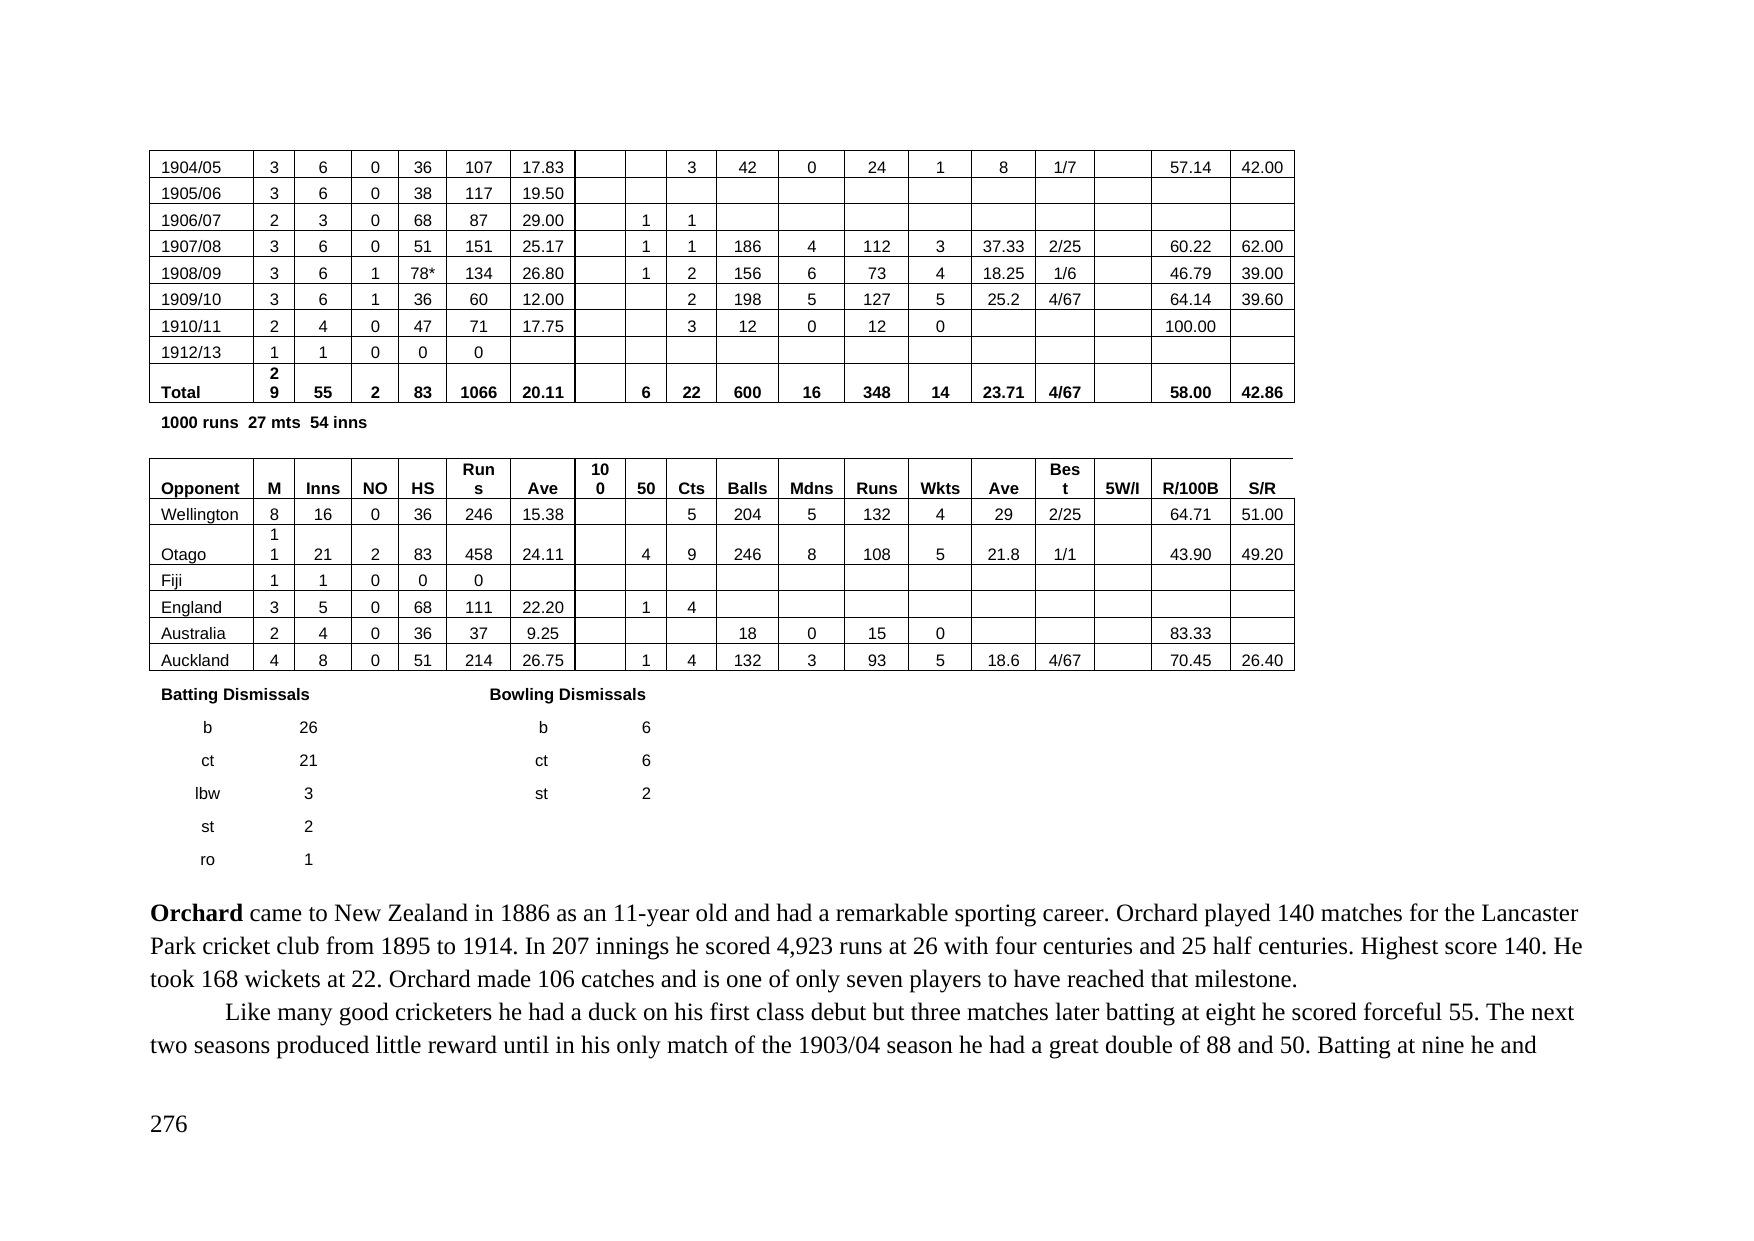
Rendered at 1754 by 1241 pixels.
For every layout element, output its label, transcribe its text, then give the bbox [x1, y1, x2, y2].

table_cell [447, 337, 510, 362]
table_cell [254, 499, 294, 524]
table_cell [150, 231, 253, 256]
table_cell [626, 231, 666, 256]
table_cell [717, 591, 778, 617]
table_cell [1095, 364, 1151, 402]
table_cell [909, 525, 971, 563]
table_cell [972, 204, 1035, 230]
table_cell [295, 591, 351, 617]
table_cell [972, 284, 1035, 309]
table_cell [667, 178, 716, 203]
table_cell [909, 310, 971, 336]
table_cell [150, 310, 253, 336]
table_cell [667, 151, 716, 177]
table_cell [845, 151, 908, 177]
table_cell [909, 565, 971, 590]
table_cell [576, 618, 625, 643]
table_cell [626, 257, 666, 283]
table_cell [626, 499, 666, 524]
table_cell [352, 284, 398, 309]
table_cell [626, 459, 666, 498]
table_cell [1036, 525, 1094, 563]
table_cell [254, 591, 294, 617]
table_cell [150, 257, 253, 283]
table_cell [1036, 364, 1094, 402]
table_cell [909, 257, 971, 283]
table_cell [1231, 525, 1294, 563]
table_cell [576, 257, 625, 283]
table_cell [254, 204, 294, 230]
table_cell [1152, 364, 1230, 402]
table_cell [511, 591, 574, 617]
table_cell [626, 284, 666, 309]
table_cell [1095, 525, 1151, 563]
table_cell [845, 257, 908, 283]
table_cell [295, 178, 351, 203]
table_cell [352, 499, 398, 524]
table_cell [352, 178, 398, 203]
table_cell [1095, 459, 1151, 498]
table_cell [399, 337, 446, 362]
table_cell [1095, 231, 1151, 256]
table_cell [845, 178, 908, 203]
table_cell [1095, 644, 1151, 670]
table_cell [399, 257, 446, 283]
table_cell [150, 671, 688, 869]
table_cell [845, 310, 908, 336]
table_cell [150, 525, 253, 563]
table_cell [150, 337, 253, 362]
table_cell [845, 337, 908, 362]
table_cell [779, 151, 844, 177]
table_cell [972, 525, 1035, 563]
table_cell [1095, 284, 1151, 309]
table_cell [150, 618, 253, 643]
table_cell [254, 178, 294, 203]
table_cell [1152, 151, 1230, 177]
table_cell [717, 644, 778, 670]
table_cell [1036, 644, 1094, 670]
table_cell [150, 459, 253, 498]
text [150, 997, 1604, 1058]
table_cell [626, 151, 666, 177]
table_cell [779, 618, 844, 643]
text Orchard came to New Zealand in 1886 as an 11-year old and had a remarkable sporting career. Orchard played 140 matches for the Lancaster Park cricket club from 1895 to 1914. In 207 innings he scored 4,923 runs at 26 with four centuries and 25 half centuries. Highest score 140. He took 168 wickets at 22. Orchard made 106 catches and is one of only seven players to have reached that milestone. [150, 898, 1604, 992]
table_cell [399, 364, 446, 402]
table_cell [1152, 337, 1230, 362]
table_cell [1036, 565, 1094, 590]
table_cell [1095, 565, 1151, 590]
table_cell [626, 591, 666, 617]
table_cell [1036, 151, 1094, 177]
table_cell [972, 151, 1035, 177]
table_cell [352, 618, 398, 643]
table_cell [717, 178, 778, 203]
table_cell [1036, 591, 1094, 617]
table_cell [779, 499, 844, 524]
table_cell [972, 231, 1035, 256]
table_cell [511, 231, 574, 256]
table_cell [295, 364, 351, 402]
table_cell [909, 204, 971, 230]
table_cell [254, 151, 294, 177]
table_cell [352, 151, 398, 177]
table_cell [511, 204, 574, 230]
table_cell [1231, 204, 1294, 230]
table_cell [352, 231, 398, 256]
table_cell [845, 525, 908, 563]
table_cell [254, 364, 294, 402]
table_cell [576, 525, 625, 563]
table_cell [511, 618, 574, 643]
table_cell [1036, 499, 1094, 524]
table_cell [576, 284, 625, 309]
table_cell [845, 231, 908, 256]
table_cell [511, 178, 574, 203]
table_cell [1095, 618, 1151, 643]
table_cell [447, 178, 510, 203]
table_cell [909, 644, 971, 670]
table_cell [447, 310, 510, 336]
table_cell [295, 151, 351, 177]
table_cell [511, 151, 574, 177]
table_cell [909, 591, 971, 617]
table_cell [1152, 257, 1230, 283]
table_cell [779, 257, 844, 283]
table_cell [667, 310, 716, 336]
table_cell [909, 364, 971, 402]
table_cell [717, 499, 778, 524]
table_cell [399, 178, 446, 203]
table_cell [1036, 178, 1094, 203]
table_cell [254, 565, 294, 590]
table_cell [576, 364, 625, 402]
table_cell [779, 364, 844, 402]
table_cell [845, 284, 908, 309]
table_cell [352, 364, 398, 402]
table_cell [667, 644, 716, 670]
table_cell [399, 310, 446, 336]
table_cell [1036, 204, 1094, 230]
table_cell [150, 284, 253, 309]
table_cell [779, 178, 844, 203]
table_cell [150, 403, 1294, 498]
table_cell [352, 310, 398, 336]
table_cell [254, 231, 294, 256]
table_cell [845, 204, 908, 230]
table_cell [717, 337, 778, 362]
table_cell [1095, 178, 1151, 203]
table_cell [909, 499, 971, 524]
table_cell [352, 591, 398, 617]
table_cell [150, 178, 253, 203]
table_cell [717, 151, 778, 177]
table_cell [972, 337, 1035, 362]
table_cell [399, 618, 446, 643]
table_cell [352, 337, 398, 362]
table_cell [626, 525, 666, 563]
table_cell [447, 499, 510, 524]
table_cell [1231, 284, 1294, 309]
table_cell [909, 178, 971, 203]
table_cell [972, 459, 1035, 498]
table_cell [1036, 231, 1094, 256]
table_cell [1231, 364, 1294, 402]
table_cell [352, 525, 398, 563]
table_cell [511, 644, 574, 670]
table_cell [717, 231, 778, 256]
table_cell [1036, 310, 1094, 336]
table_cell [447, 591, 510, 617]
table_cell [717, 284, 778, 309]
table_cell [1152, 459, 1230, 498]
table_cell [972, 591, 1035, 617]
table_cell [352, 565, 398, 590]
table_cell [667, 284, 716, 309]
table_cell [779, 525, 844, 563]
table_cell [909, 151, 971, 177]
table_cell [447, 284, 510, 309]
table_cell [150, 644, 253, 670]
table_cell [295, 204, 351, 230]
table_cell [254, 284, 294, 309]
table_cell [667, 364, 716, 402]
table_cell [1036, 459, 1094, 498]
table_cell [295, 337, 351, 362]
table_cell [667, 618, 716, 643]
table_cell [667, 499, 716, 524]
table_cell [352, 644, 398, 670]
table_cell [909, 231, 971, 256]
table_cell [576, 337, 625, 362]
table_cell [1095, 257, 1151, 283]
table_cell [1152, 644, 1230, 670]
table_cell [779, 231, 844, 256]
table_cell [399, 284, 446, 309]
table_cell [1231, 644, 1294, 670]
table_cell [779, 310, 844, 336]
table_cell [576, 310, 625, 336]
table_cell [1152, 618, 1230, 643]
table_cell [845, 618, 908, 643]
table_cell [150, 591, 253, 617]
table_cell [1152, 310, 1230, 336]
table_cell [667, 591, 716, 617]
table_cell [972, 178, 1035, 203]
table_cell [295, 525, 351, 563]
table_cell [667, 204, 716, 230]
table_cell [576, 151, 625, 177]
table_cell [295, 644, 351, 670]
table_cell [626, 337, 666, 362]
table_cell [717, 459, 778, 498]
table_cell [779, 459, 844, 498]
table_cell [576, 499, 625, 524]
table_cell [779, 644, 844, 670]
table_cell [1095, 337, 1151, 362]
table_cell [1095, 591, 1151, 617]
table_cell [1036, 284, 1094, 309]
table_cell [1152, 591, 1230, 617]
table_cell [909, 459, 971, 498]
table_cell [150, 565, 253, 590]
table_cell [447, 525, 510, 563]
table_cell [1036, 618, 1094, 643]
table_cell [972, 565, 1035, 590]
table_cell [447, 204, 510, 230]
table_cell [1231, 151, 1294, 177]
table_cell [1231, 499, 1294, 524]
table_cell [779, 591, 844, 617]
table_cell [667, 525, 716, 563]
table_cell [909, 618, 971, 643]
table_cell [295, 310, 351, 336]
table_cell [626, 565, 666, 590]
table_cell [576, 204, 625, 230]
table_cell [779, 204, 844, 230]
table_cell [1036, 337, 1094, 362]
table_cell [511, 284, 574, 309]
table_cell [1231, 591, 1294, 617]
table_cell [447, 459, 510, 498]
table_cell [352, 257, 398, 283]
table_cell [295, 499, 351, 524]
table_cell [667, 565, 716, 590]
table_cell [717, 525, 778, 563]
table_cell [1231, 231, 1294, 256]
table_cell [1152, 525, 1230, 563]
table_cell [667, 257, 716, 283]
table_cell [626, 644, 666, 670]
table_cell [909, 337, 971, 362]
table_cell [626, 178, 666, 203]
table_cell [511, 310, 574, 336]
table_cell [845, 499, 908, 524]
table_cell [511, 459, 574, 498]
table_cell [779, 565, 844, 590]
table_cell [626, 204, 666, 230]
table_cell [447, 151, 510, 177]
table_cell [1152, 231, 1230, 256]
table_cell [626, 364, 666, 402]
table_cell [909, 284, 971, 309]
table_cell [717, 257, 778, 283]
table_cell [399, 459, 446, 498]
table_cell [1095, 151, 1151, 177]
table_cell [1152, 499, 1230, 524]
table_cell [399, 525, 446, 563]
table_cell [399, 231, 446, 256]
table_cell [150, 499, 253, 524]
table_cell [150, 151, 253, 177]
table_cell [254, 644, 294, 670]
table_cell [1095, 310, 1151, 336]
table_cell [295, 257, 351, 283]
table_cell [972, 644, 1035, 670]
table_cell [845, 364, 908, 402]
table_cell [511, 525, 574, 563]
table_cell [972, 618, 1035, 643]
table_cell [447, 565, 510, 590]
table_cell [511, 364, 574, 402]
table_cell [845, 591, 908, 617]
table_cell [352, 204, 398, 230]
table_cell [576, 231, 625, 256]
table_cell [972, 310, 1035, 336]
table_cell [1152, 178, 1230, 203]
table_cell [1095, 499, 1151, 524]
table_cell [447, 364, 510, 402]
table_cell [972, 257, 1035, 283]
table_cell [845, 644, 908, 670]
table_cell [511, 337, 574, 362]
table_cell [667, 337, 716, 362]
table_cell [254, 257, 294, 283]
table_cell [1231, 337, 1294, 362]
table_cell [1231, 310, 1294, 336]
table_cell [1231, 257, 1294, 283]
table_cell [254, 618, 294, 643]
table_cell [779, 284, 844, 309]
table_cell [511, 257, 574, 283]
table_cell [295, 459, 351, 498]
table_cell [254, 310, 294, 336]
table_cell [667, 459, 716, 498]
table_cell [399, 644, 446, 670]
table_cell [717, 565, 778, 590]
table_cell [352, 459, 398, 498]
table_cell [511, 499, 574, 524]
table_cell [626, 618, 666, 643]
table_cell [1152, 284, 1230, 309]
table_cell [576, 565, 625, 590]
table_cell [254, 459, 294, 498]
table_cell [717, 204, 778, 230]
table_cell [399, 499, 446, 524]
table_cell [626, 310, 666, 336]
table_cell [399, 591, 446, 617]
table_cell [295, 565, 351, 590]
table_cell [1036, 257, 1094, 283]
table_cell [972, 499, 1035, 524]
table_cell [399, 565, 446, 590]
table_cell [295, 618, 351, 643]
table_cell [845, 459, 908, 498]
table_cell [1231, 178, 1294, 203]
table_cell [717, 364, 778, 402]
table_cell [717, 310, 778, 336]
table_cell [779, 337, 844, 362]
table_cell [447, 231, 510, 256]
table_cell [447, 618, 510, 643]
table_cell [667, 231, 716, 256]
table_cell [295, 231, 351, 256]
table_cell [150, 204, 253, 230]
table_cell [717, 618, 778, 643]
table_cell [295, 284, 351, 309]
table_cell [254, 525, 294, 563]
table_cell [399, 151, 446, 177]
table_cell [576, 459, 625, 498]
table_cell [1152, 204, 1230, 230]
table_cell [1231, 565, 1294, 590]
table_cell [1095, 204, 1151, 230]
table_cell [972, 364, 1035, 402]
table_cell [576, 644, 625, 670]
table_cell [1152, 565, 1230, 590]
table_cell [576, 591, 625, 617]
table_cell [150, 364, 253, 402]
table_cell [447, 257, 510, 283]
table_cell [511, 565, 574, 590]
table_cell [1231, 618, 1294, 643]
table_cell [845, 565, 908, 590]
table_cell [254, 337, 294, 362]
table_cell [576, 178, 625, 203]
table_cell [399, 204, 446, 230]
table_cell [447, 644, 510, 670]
